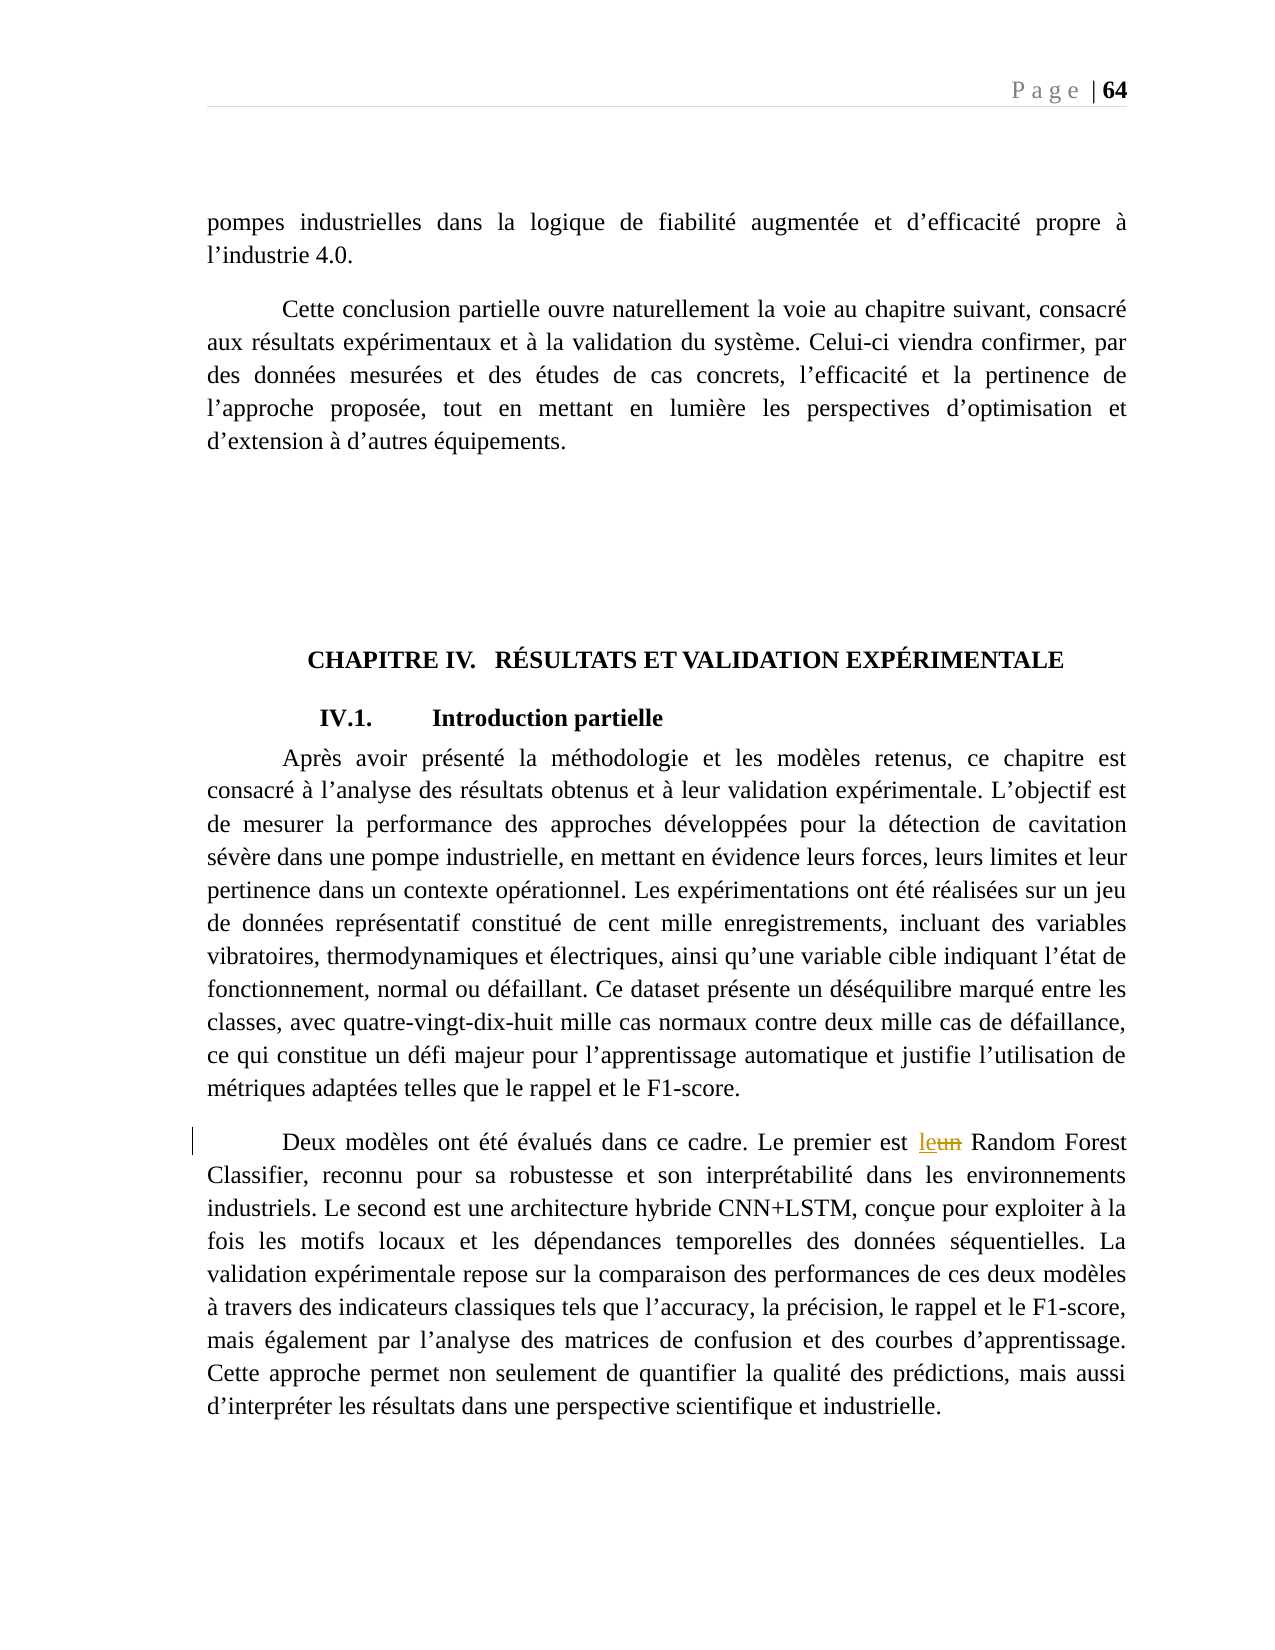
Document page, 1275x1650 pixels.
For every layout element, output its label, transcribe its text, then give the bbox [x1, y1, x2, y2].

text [207, 207, 1127, 268]
subtitle Introduction partielle [319, 703, 1127, 732]
text Cette conclusion partielle ouvre naturellement la voie au chapitre suivant, consacré aux résultats expérimentaux et à la validation du système. Celui-ci viendra confirmer, par des données mesurées et des études de cas concrets, l’efficacité et la pertinence de l’approche proposée, tout en mettant en lumière les perspectives d’optimisation et d’extension à d’autres équipements. [207, 294, 1127, 454]
subtitle résultats et validation expérimentale [244, 645, 1127, 674]
text Deux modèles ont été évalués dans ce cadre. Le premier est Random Forest Classifier, reconnu pour sa robustesse et son interprétabilité dans les environnements industriels. Le second est une architecture hybride CNN+LSTM, conçue pour exploiter à la fois les motifs locaux et les dépendances temporelles des données séquentielles. La validation expérimentale repose sur la comparaison des performances de ces deux modèles à travers des indicateurs classiques tels que l’accuracy, la précision, le rappel et le F1-score, mais également par l’analyse des matrices de confusion et des courbes d’apprentissage. Cette approche permet non seulement de quantifier la qualité des prédictions, mais aussi d’interpréter les résultats dans une perspective scientifique et industrielle. [207, 1127, 1127, 1419]
text Après avoir présenté la méthodologie et les modèles retenus, ce chapitre est consacré à l’analyse des résultats obtenus et à leur validation expérimentale. L’objectif est de mesurer la performance des approches développées pour la détection de cavitation sévère dans une pompe industrielle, en mettant en évidence leurs forces, leurs limites et leur pertinence dans un contexte opérationnel. Les expérimentations ont été réalisées sur un jeu de données représentatif constitué de cent mille enregistrements, incluant des variables vibratoires, thermodynamiques et électriques, ainsi qu’une variable cible indiquant l’état de fonctionnement, normal ou défaillant. Ce dataset présente un déséquilibre marqué entre les classes, avec quatre-vingt-dix-huit mille cas normaux contre deux mille cas de défaillance, ce qui constitue un défi majeur pour l’apprentissage automatique et justifie l’utilisation de métriques adaptées telles que le rappel et le F1-score. [207, 743, 1127, 1102]
